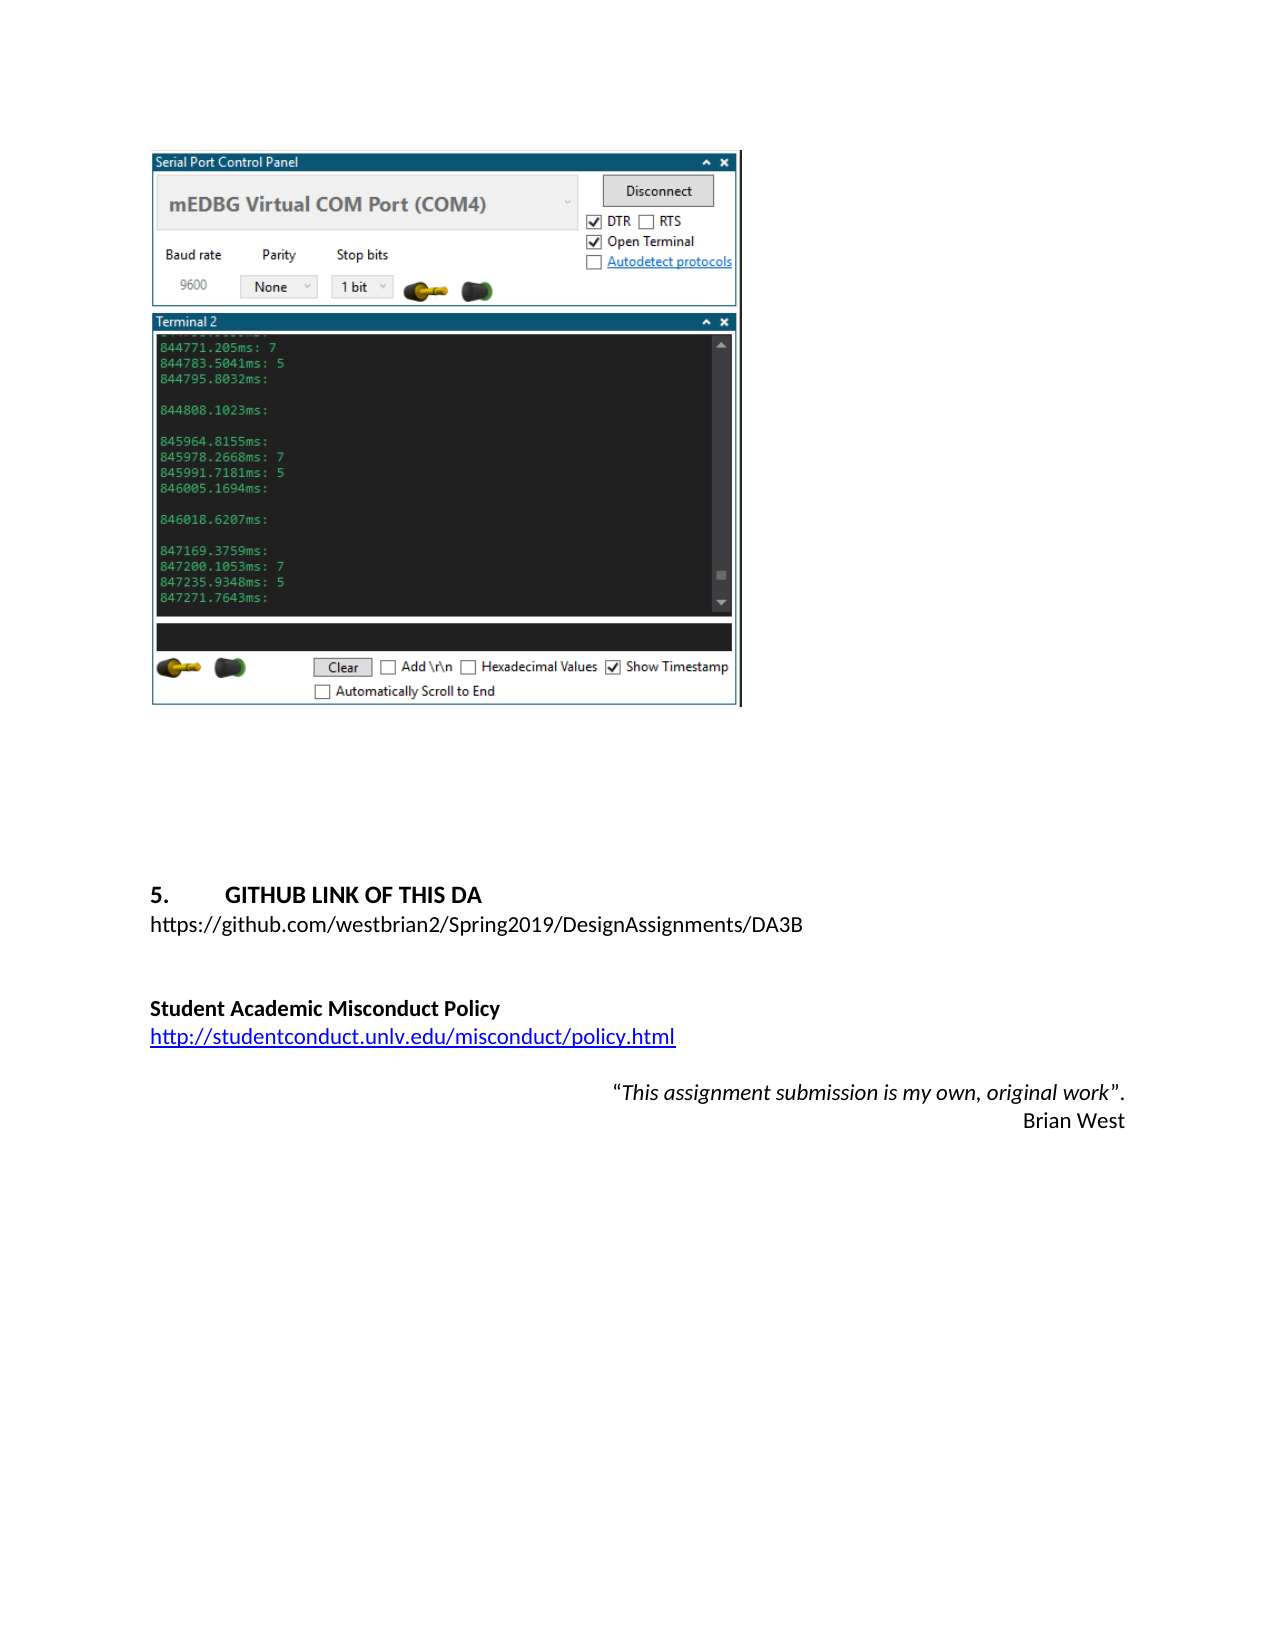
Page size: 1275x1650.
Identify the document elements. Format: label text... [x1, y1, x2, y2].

picture [150, 150, 742, 707]
list GITHUB LINK OF THIS DA [150, 879, 1125, 910]
text Student Academic Misconduct Policy [150, 994, 1125, 1022]
text Brian West [150, 1106, 1125, 1134]
text http://studentconduct.unlv.edu/misconduct/policy.html [150, 1022, 1125, 1050]
text https://github.com/westbrian2/Spring2019/DesignAssignments/DA3B [150, 910, 1125, 938]
text “This assignment submission is my own, original work”. [150, 1078, 1125, 1106]
